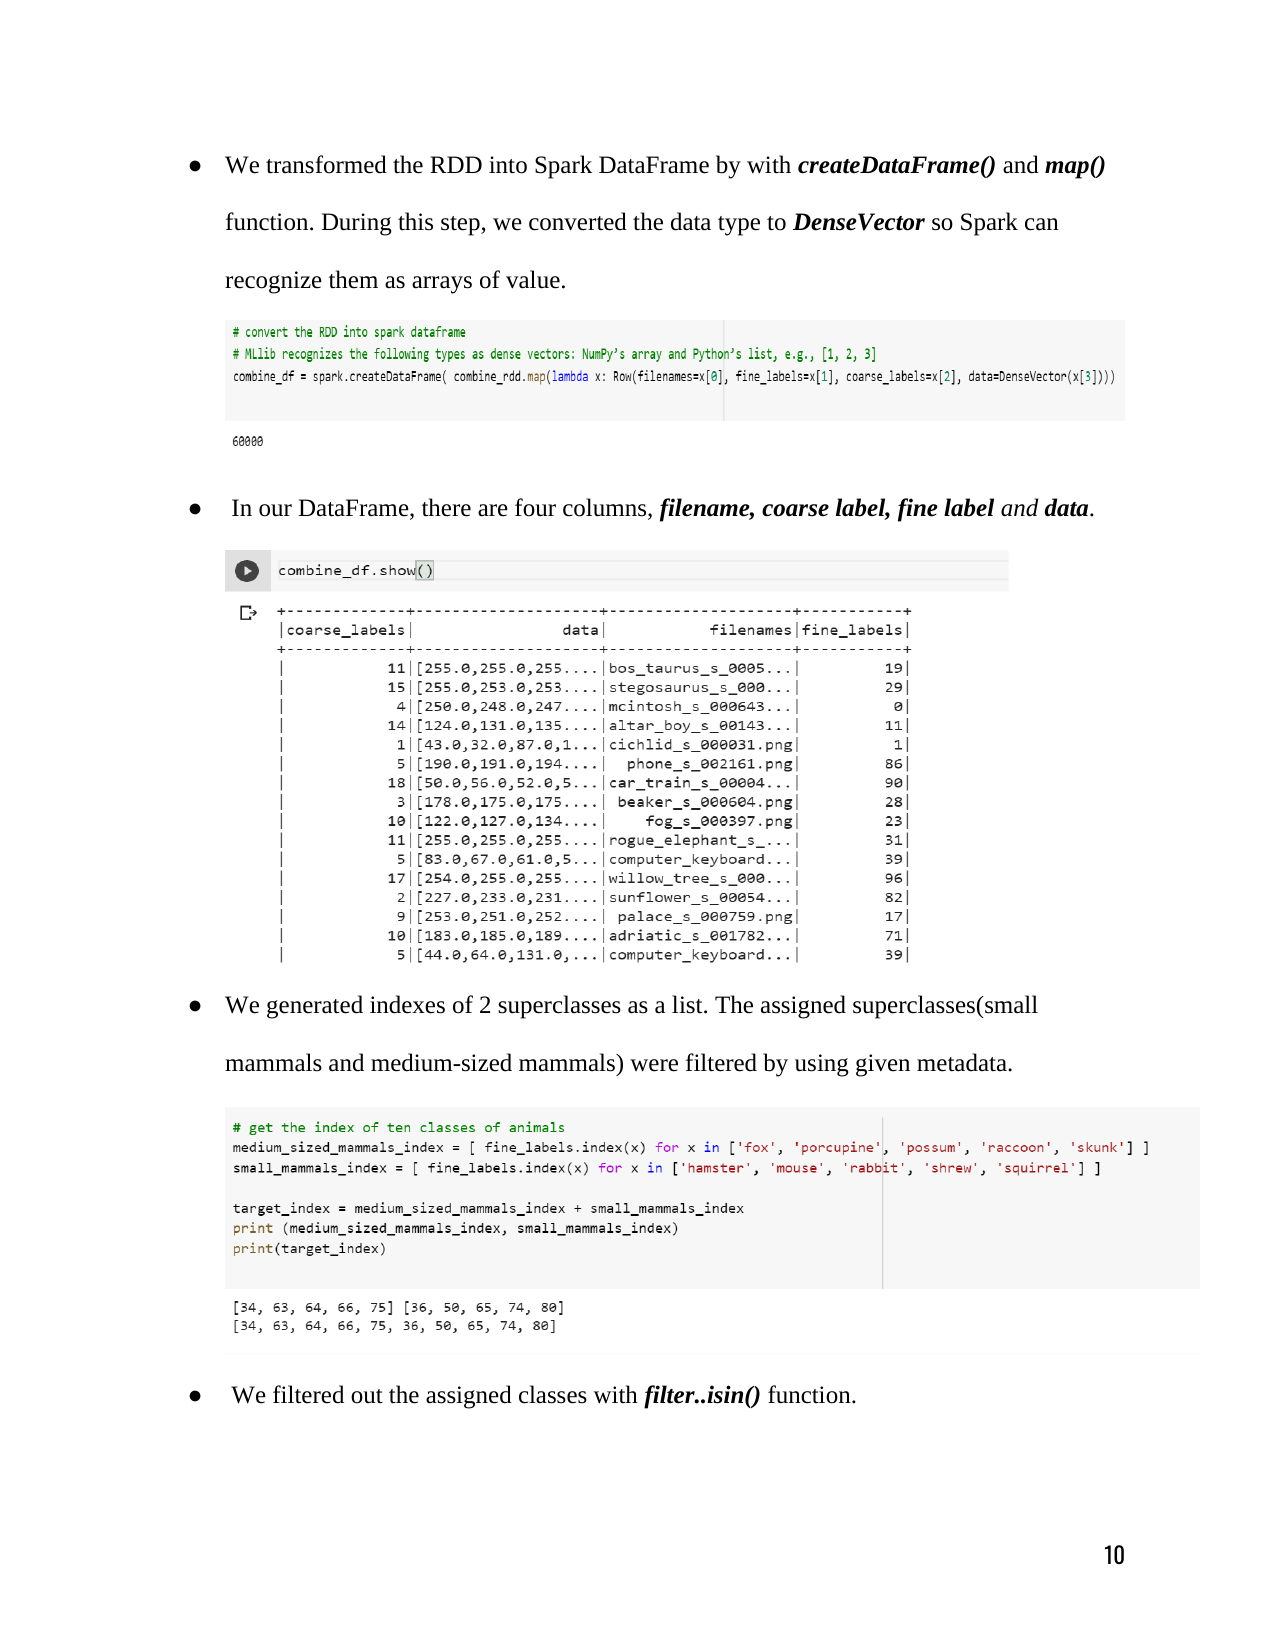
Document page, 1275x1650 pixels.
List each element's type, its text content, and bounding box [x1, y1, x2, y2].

picture [225, 550, 1009, 965]
list We filtered out the assigned classes with filter..isin() function. [187, 1380, 1125, 1408]
picture [225, 320, 1126, 467]
picture [225, 1105, 1200, 1354]
list In our DataFrame, there are four columns, filename, coarse label, fine label and data. [187, 493, 1125, 521]
list We generated indexes of 2 superclasses as a list. The assigned superclasses(small mammals and medium-sized mammals) were filtered by using given metadata. [187, 991, 1125, 1077]
